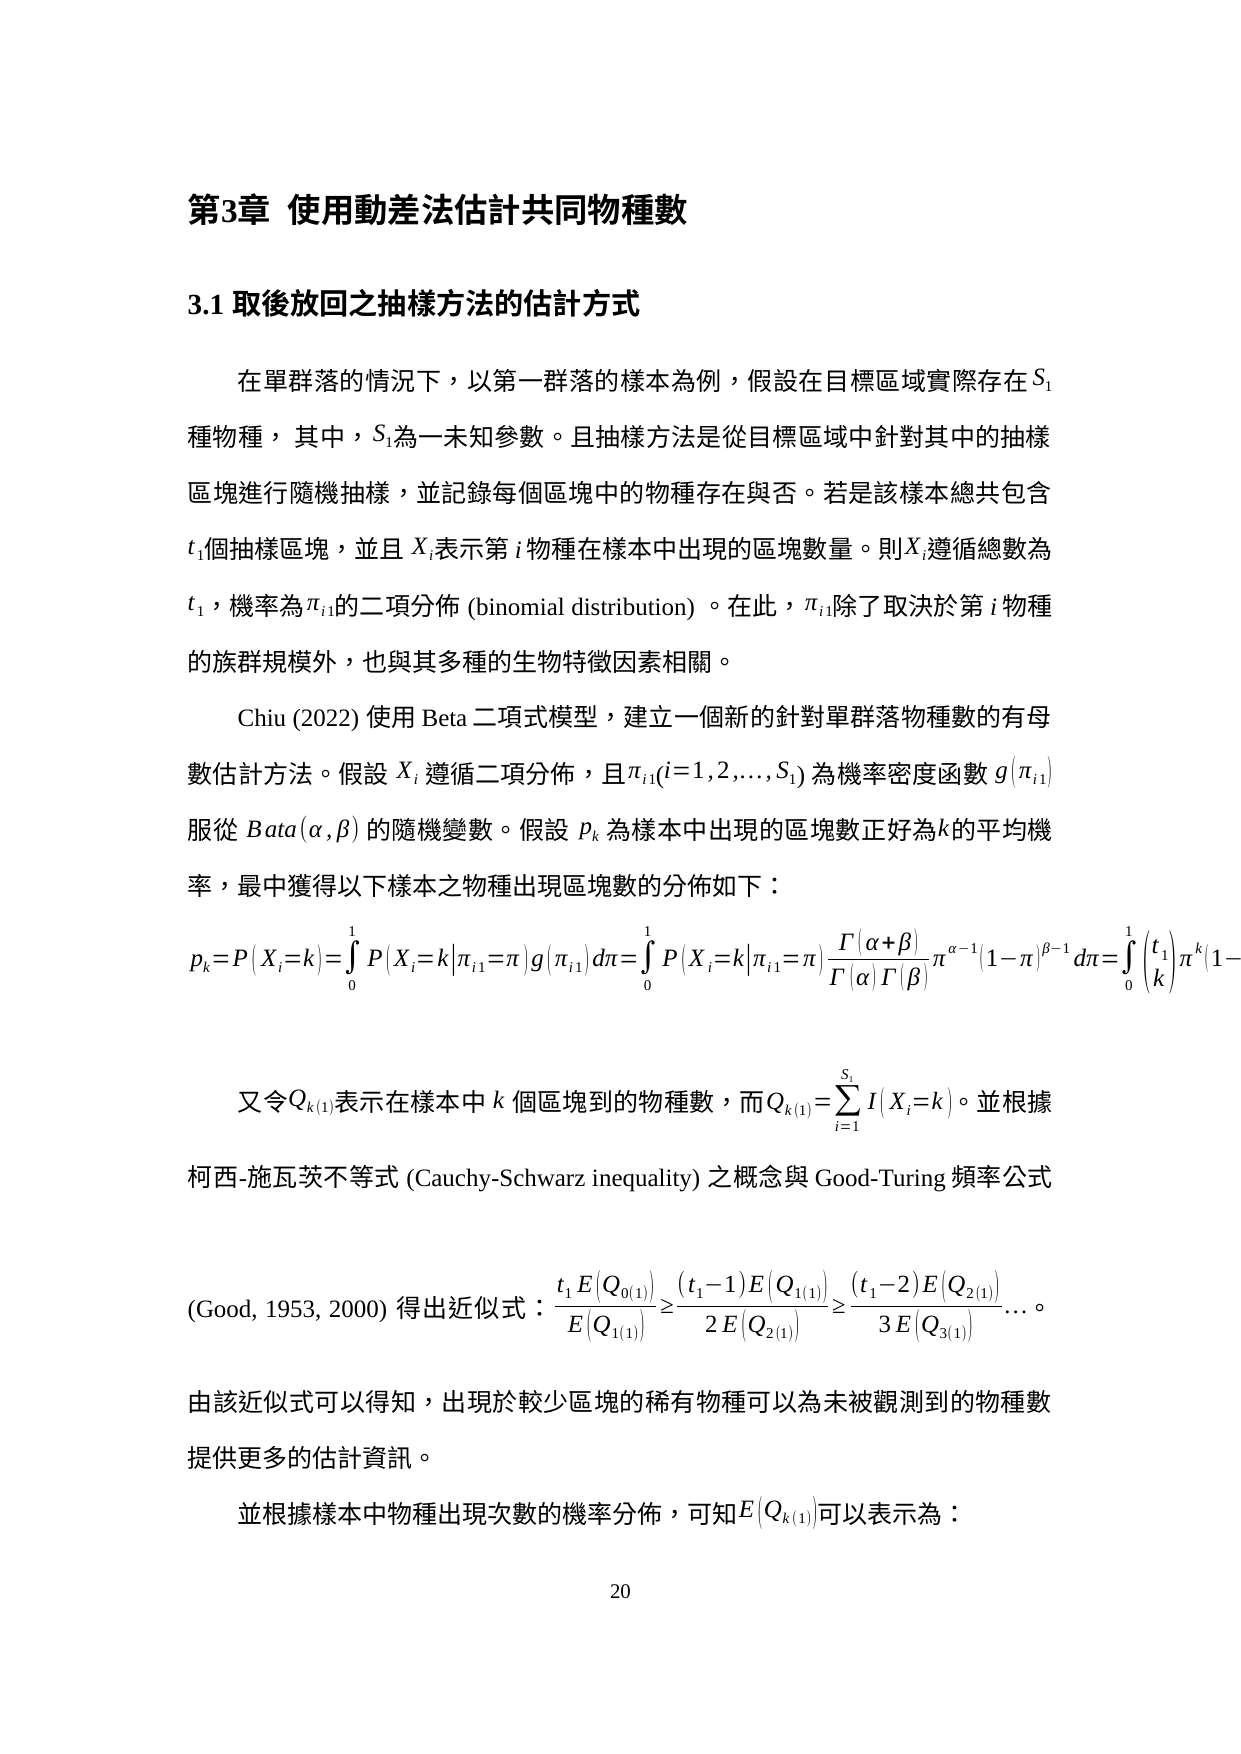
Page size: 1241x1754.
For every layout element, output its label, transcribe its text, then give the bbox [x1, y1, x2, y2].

text 在單群落的情況下，以第一群落的樣本為例，假設在目標區域實際存在種物種， 其中，為一未知參數。且抽樣方法是從目標區域中針對其中的抽樣區塊進行隨機抽樣，並記錄每個區塊中的物種存在與否。若是該樣本總共包含個抽樣區塊，並且 表示第i物種在樣本中出現的區塊數量。則遵循總數為，機率為的二項分佈 (binomial distribution) 。在此，除了取決於第i物種的族群規模外，也與其多種的生物特徵因素相關。 [187, 360, 1053, 679]
text 並根據樣本中物種出現次數的機率分佈，可知可以表示為： [187, 1493, 1053, 1531]
subtitle 取後放回之抽樣方法的估計方式 [187, 264, 1053, 339]
text 又令表示在樣本中 個區塊到的物種數，而。並根據柯西-施瓦茨不等式 (Cauchy-Schwarz inequality) 之概念與Good-Turing頻率公式 (Good, 1953, 2000) 得出近似式：。由該近似式可以得知，出現於較少區塊的稀有物種可以為未被觀測到的物種數提供更多的估計資訊。 [187, 1063, 1053, 1475]
subtitle 使用動差法估計共同物種數 [187, 171, 1053, 246]
text Chiu (2022) 使用Beta二項式模型，建立一個新的針對單群落物種數的有母數估計方法。假設 遵循二項分佈，且() 為機率密度函數 服從 的隨機變數。假設 為樣本中出現的區塊數正好為的平均機率，最中獲得以下樣本之物種出現區塊數的分佈如下： [187, 697, 1053, 903]
